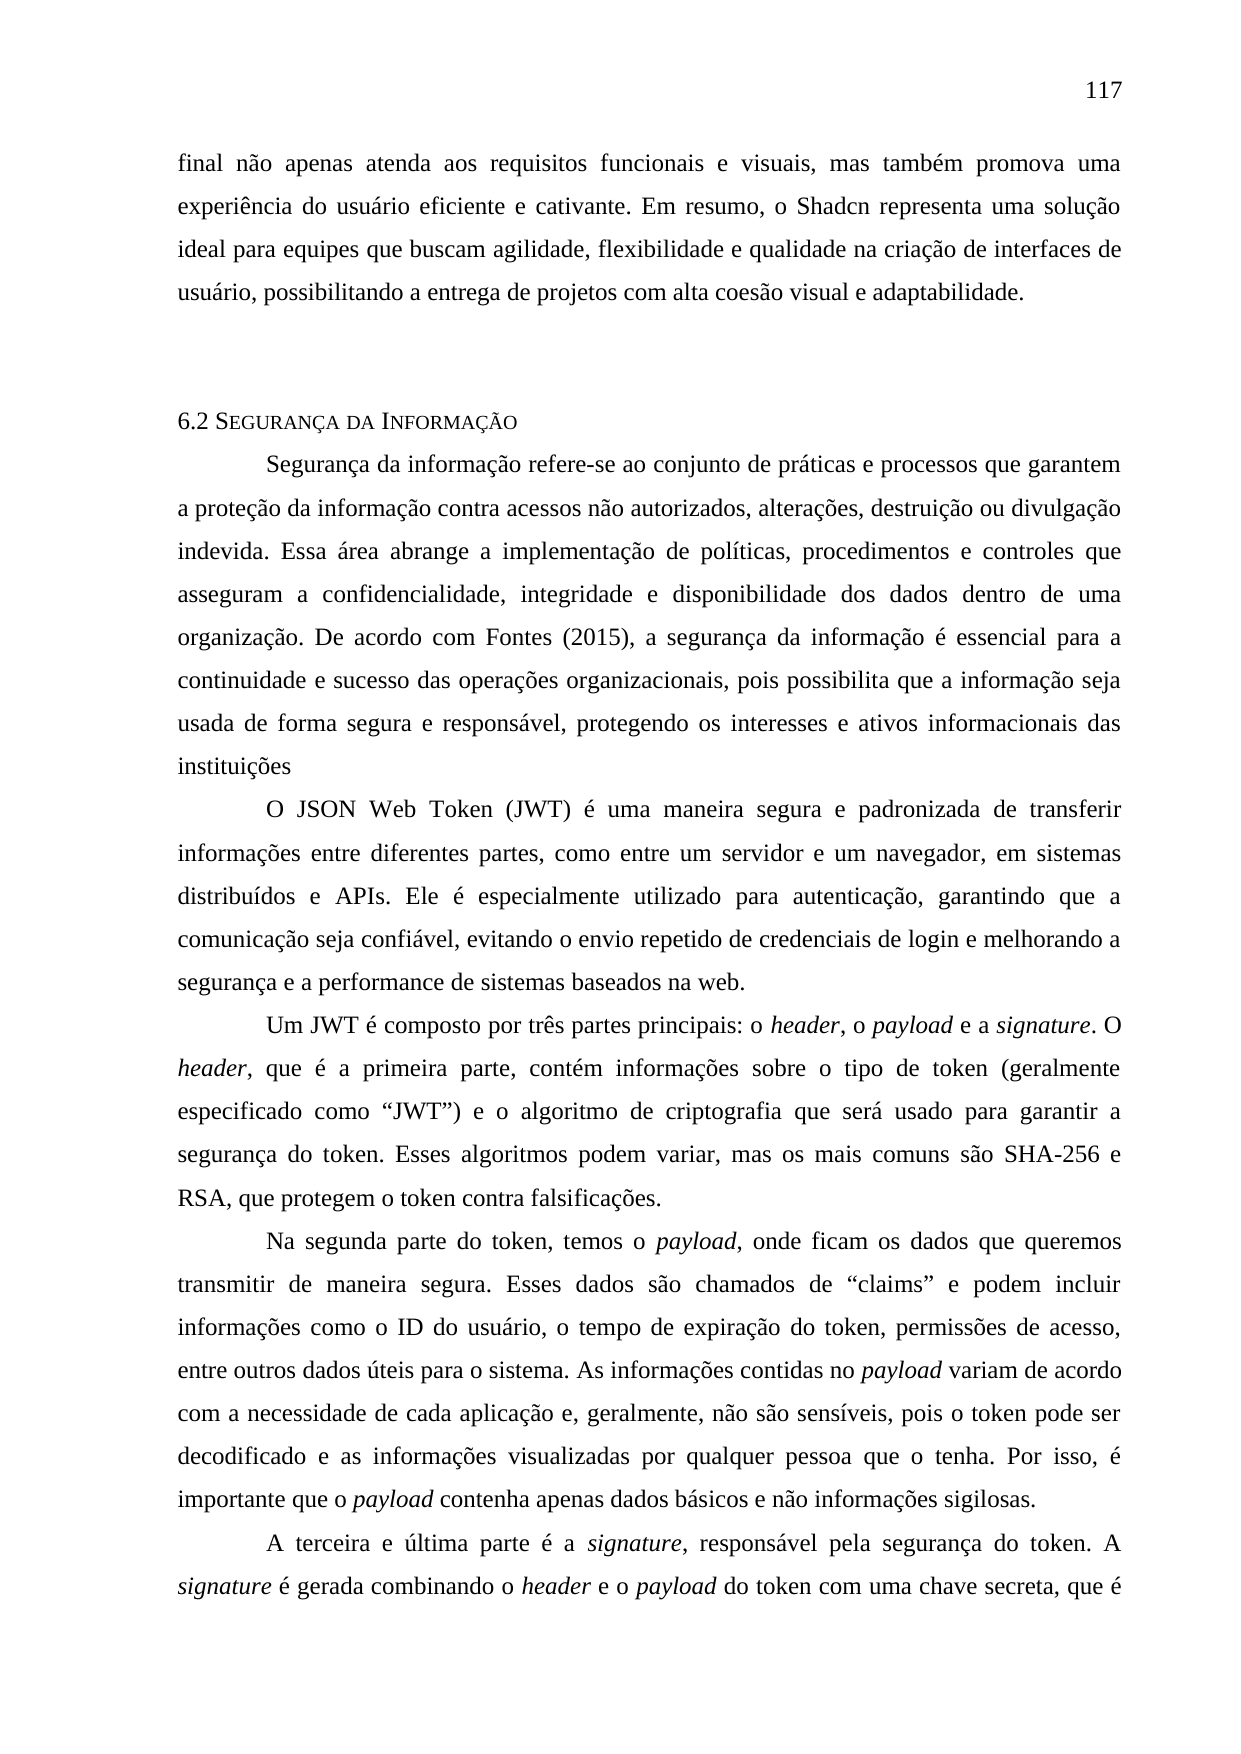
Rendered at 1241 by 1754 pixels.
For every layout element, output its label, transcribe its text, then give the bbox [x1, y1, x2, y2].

text Um JWT é composto por três partes principais: o header, o payload e a signature. O header, que é a primeira parte, contém informações sobre o tipo de token (geralmente especificado como “JWT”) e o algoritmo de criptografia que será usado para garantir a segurança do token. Esses algoritmos podem variar, mas os mais comuns são SHA-256 e RSA, que protegem o token contra falsificações. [177, 1010, 1122, 1211]
text Na segunda parte do token, temos o payload, onde ficam os dados que queremos transmitir de maneira segura. Esses dados são chamados de “claims” e podem incluir informações como o ID do usuário, o tempo de expiração do token, permissões de acesso, entre outros dados úteis para o sistema. As informações contidas no payload variam de acordo com a necessidade de cada aplicação e, geralmente, não são sensíveis, pois o token pode ser decodificado e as informações visualizadas por qualquer pessoa que o tenha. Por isso, é importante que o payload contenha apenas dados básicos e não informações sigilosas. [177, 1226, 1122, 1513]
text O JSON Web Token (JWT) é uma maneira segura e padronizada de transferir informações entre diferentes partes, como entre um servidor e um navegador, em sistemas distribuídos e APIs. Ele é especialmente utilizado para autenticação, garantindo que a comunicação seja confiável, evitando o envio repetido de credenciais de login e melhorando a segurança e a performance de sistemas baseados na web. [177, 794, 1122, 996]
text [177, 148, 1122, 306]
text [177, 1528, 1122, 1599]
text Segurança da informação refere-se ao conjunto de práticas e processos que garantem a proteção da informação contra acessos não autorizados, alterações, destruição ou divulgação indevida. Essa área abrange a implementação de políticas, procedimentos e controles que asseguram a confidencialidade, integridade e disponibilidade dos dados dentro de uma organização. De acordo com Fontes (2015), a segurança da informação é essencial para a continuidade e sucesso das operações organizacionais, pois possibilita que a informação seja usada de forma segura e responsável, protegendo os interesses e ativos informacionais das instituições [177, 449, 1122, 780]
subtitle 6.2 Segurança da Informação [177, 406, 1122, 435]
